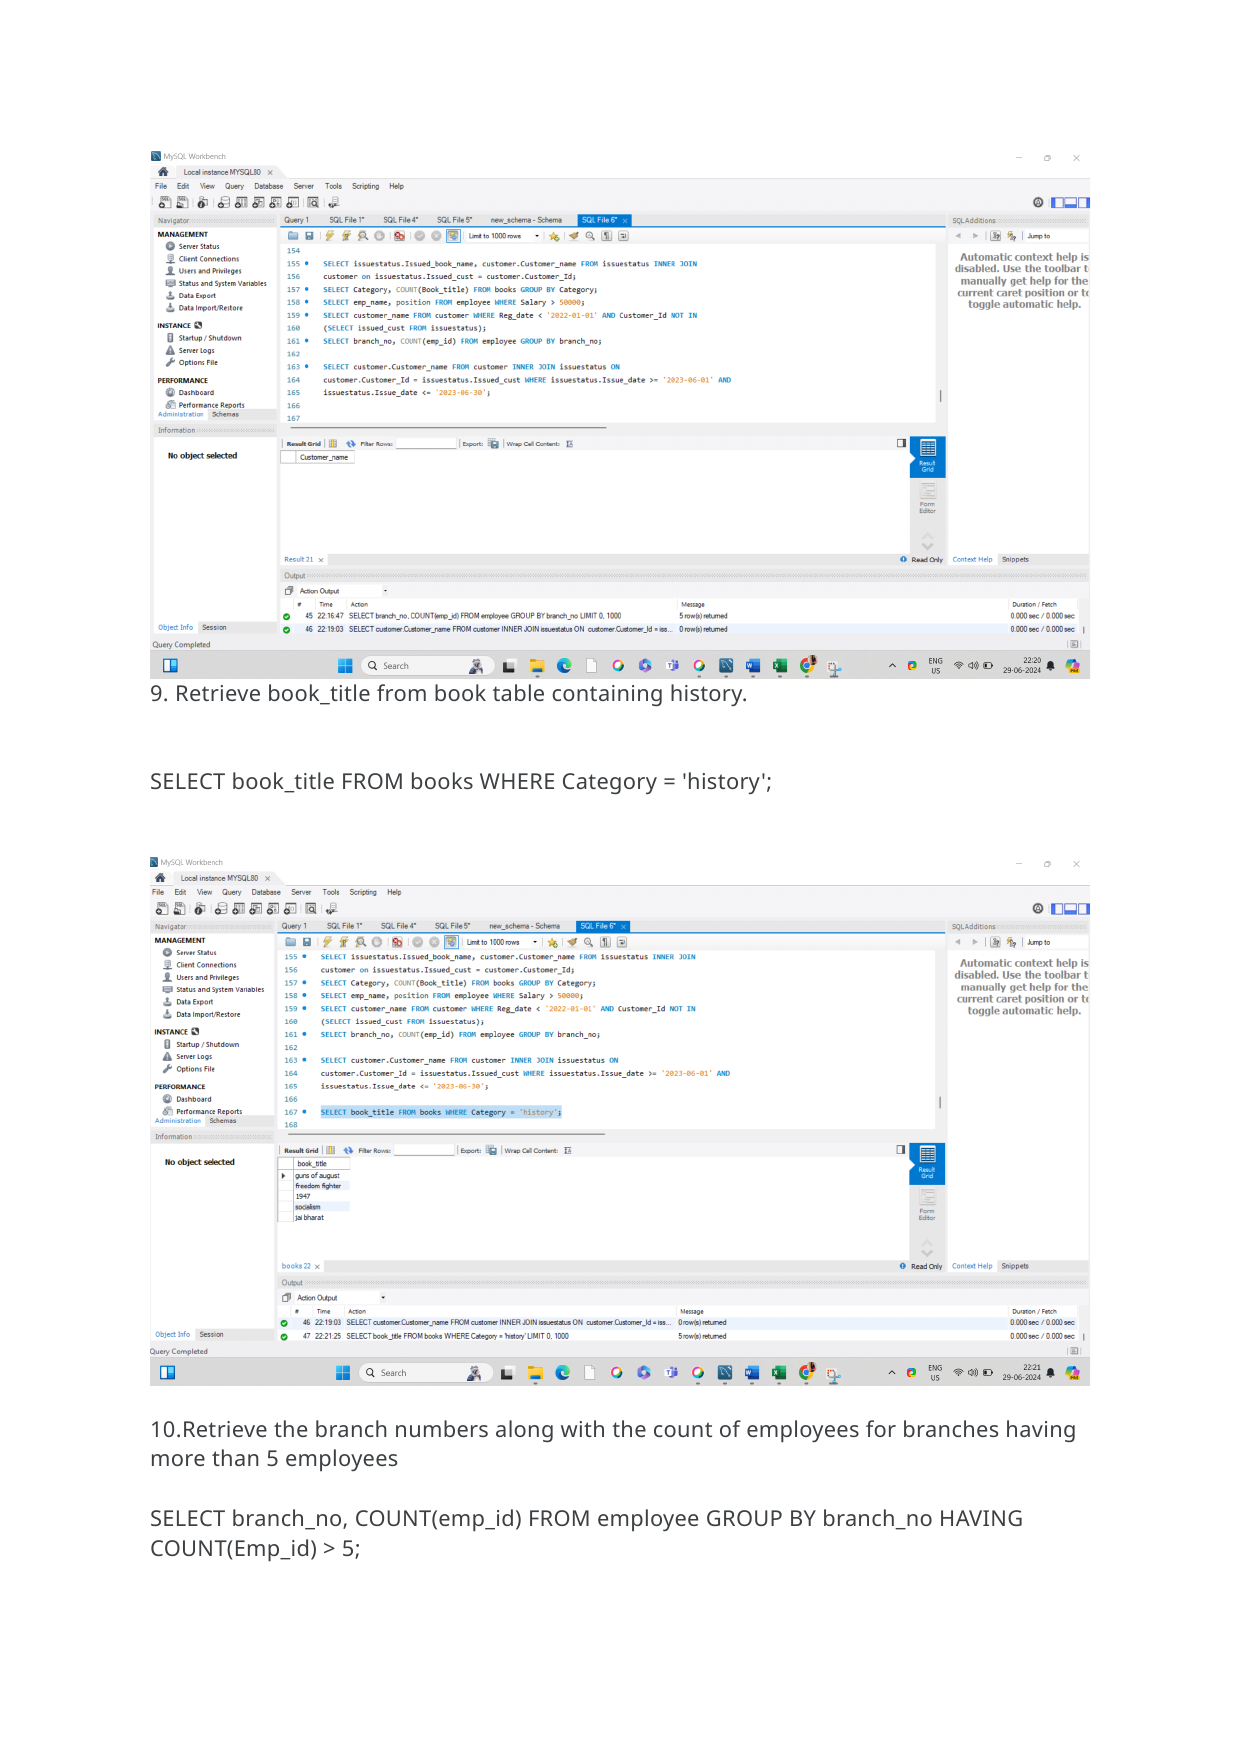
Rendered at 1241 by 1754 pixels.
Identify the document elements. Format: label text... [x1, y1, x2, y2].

picture [150, 855, 1091, 1386]
text 9. Retrieve book_title from book table containing history. [150, 679, 1090, 736]
text SELECT book_title FROM books WHERE Category = 'history'; [150, 766, 1090, 796]
picture [150, 150, 1091, 679]
text SELECT branch_no, COUNT(emp_id) FROM employee GROUP BY branch_no HAVING COUNT(Emp_id) > 5; [150, 1503, 1090, 1562]
text 10.Retrieve the branch numbers along with the count of employees for branches having more than 5 employees [150, 1413, 1090, 1473]
